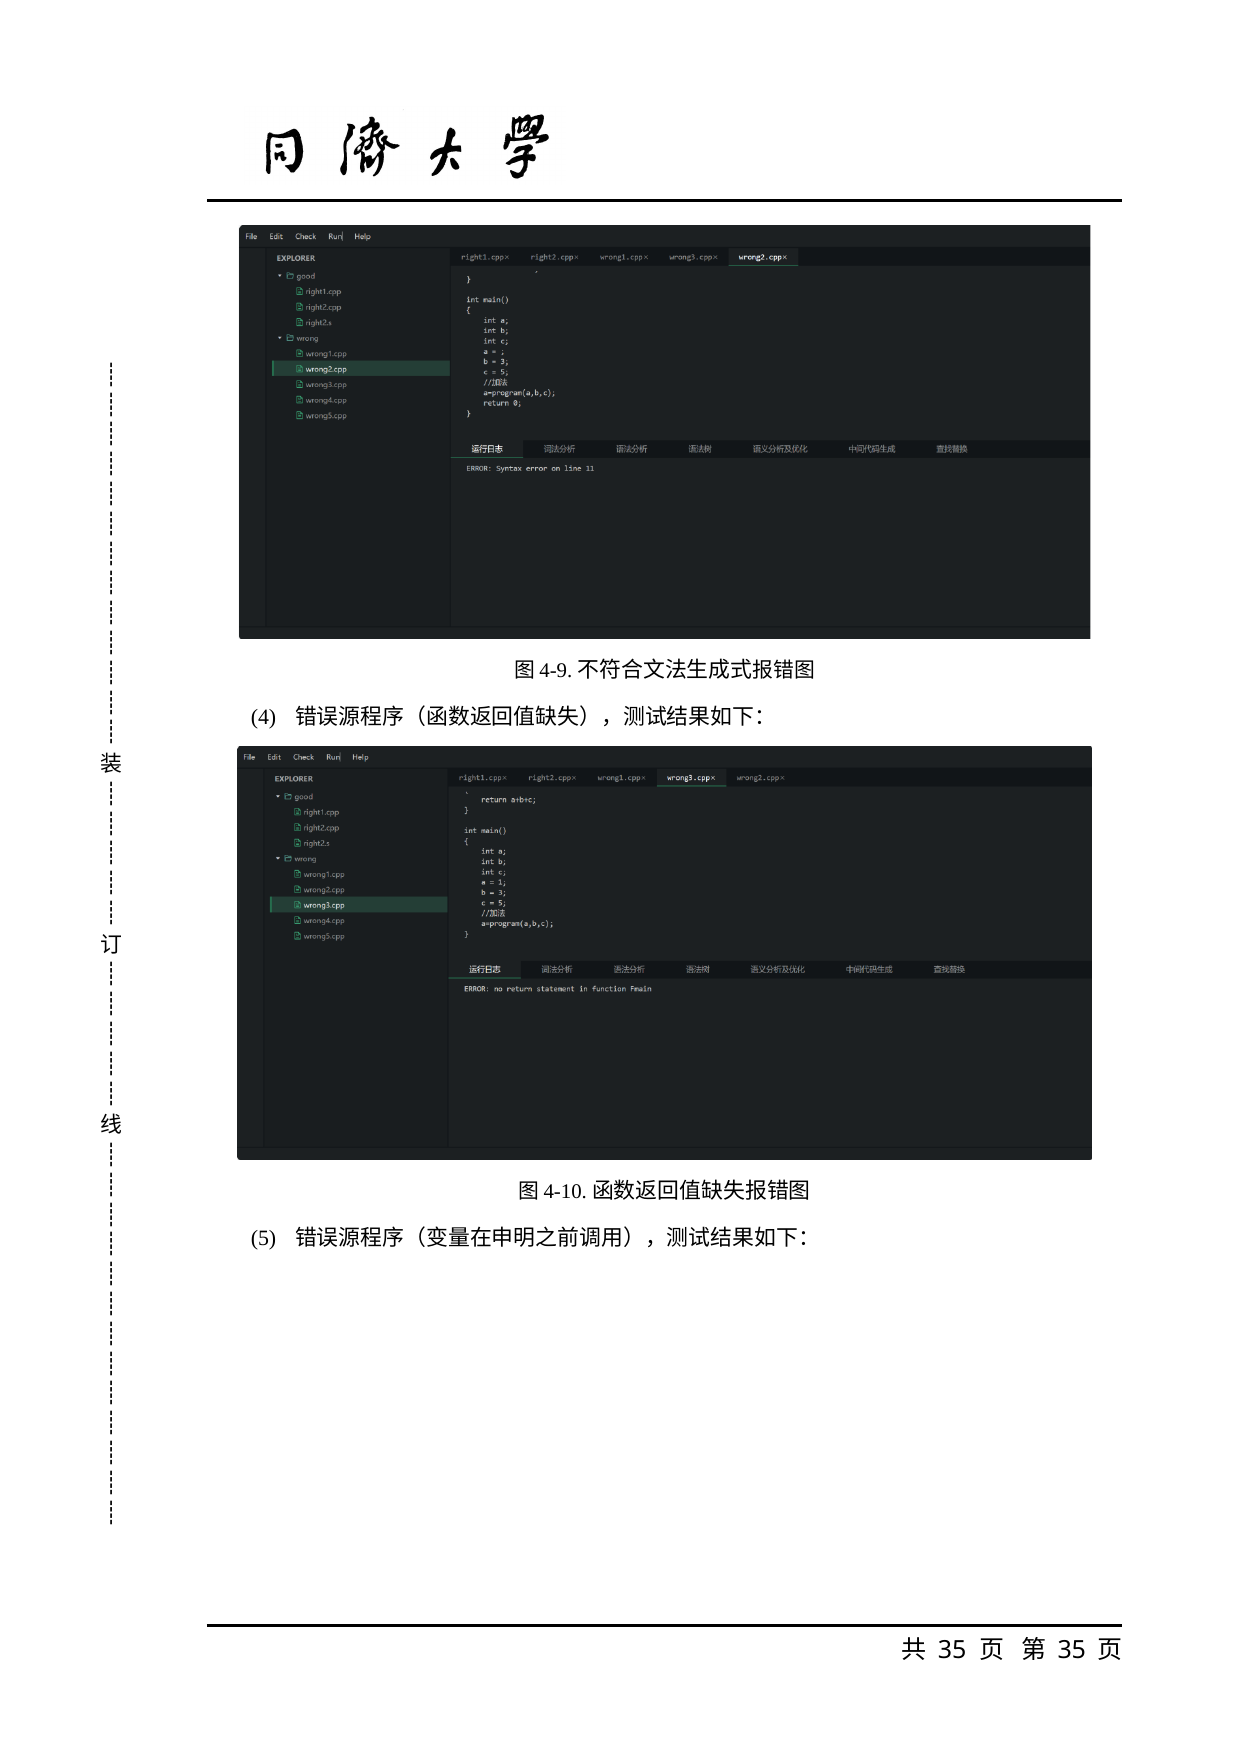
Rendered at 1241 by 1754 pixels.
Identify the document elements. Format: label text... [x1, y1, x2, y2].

list 错误源程序（函数返回值缺失），测试结果如下： [251, 699, 1122, 731]
picture [237, 746, 1092, 1160]
picture [244, 106, 567, 185]
list 错误源程序（变量在申明之前调用），测试结果如下： [251, 1220, 1122, 1252]
picture [238, 225, 1091, 639]
text 图4-9. 不符合文法生成式报错图 [207, 652, 1122, 683]
text 图4-10. 函数返回值缺失报错图 [207, 1173, 1122, 1204]
